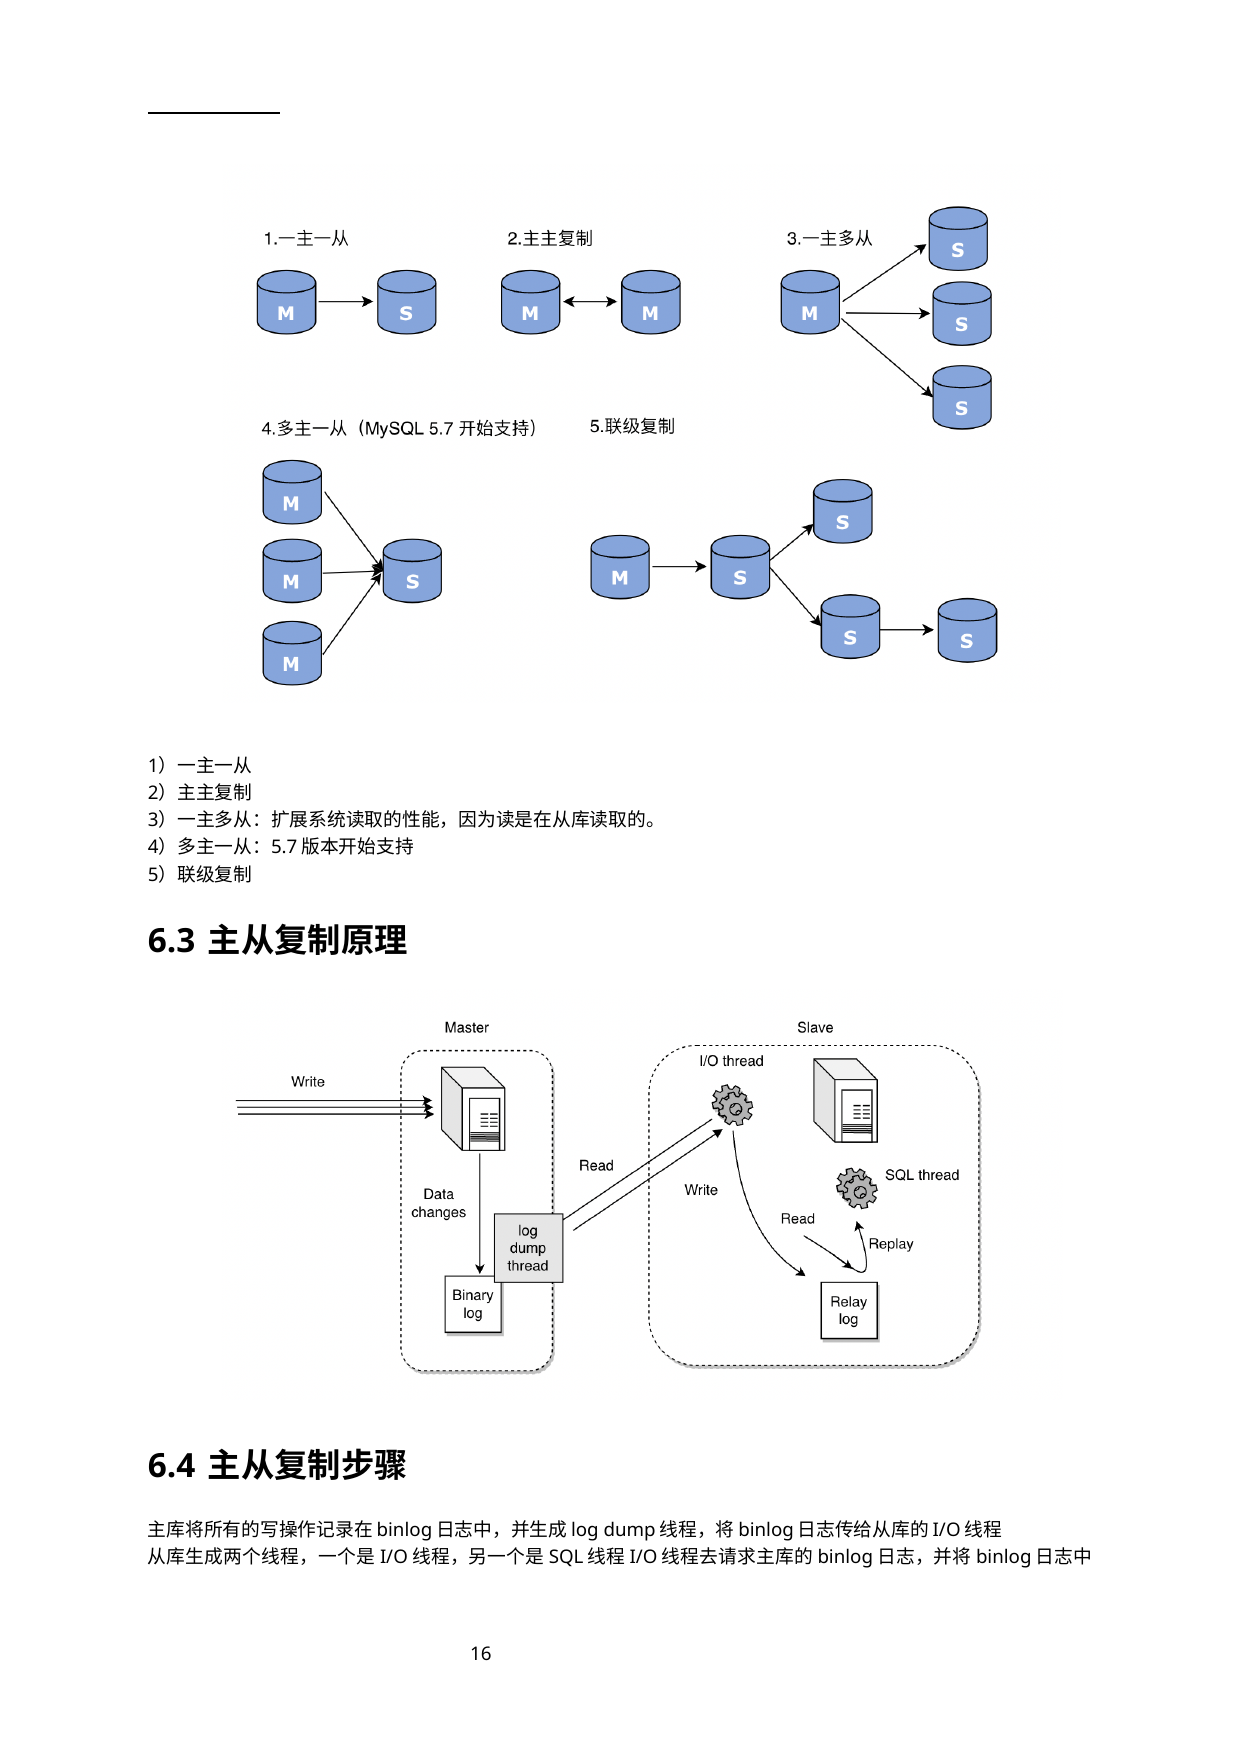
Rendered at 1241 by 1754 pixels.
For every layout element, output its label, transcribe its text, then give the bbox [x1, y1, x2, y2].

text 主库将所有的写操作记录在binlog日志中，并生成log dump线程，将binlog日志传给从库的I/O线程 [148, 1514, 1093, 1541]
picture [222, 164, 1062, 703]
text 5）联级复制 [148, 859, 1093, 887]
subtitle 主从复制原理 [148, 914, 1093, 962]
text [148, 1541, 1093, 1569]
text 3）一主多从：扩展系统读取的性能，因为读是在从库读取的。 [148, 805, 1093, 832]
picture [221, 989, 1063, 1400]
text 2）主主复制 [148, 778, 1093, 805]
text 1）一主一从 [148, 751, 1093, 778]
subtitle 主从复制步骤 [148, 1439, 1093, 1487]
text 4）多主一从：5.7版本开始支持 [148, 832, 1093, 859]
